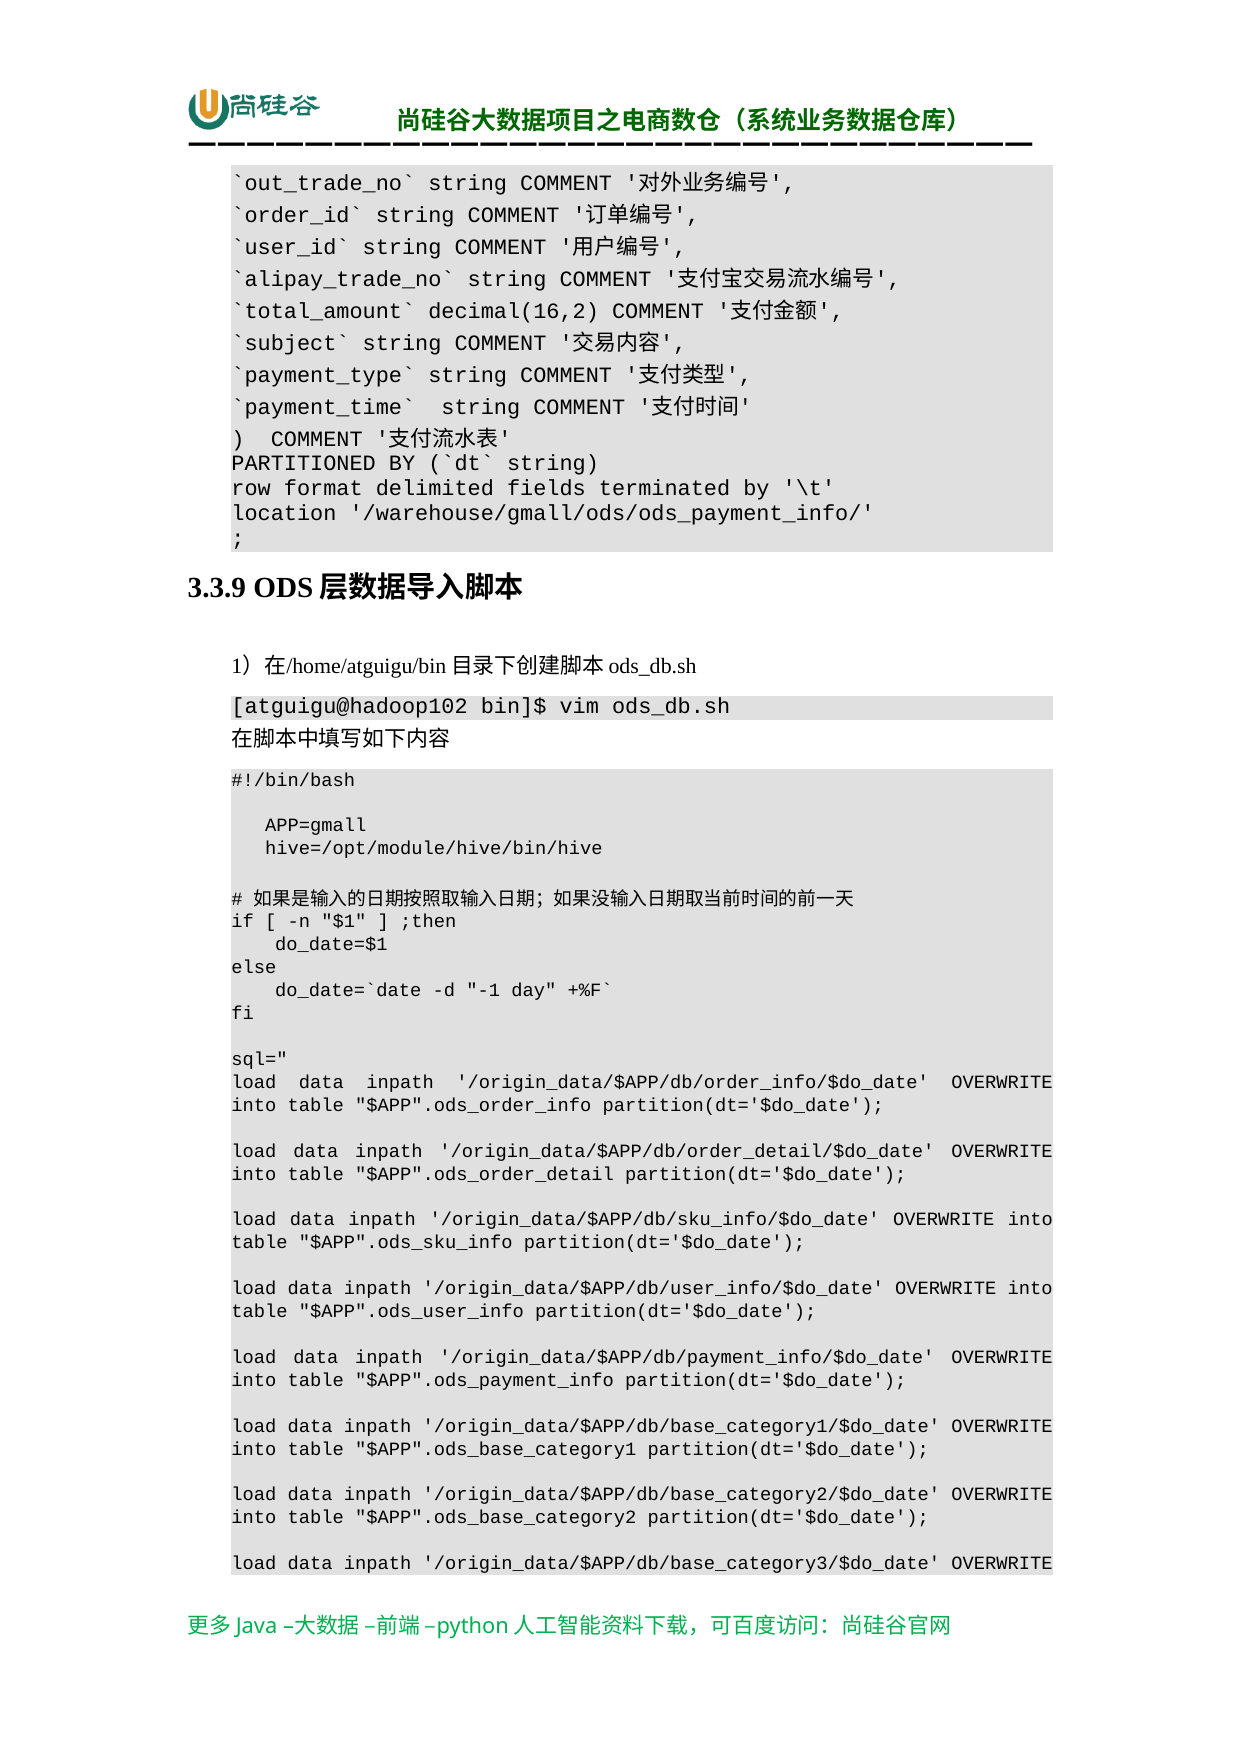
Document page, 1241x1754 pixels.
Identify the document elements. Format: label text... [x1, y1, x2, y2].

text if [ -n "$1" ] ;then [231, 911, 1053, 933]
text [atguigu@hadoop102 bin]$ vim ods_db.sh [231, 696, 1053, 720]
text do_date=`date -d "-1 day" +%F` [231, 979, 1053, 1002]
text else [231, 956, 1053, 979]
text location '/warehouse/gmall/ods/ods_payment_info/' [231, 502, 1053, 527]
text fi [231, 1002, 1053, 1025]
text hive=/opt/module/hive/bin/hive [231, 837, 1053, 860]
text `order_id` string COMMENT '订单编号', [231, 197, 1053, 229]
text #!/bin/bash [231, 769, 1053, 792]
text APP=gmall [231, 814, 1053, 837]
subtitle 3.3.9 ODS层数据导入脚本 [187, 552, 1053, 617]
text load data inpath '/origin_data/$APP/db/base_category1/$do_date' OVERWRITE into table "$APP".ods_base_category1 partition(dt='$do_date'); [231, 1415, 1053, 1461]
text `alipay_trade_no` string COMMENT '支付宝交易流水编号', [231, 261, 1053, 293]
text # 如果是输入的日期按照取输入日期；如果没输入日期取当前时间的前一天 [231, 883, 1053, 911]
text load data inpath '/origin_data/$APP/db/sku_info/$do_date' OVERWRITE into table "$APP".ods_sku_info partition(dt='$do_date'); [231, 1208, 1053, 1254]
text 在脚本中填写如下内容 [187, 720, 1053, 753]
text `total_amount` decimal(16,2) COMMENT '支付金额', [231, 293, 1053, 325]
text ) COMMENT '支付流水表' [231, 421, 1053, 453]
text row format delimited fields terminated by '\t' [231, 477, 1053, 502]
text load data inpath '/origin_data/$APP/db/payment_info/$do_date' OVERWRITE into table "$APP".ods_payment_info partition(dt='$do_date'); [231, 1346, 1053, 1392]
text 1）在/home/atguigu/bin目录下创建脚本ods_db.sh [187, 647, 1053, 680]
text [231, 1552, 1053, 1575]
text load data inpath '/origin_data/$APP/db/base_category2/$do_date' OVERWRITE into table "$APP".ods_base_category2 partition(dt='$do_date'); [231, 1483, 1053, 1529]
text `payment_time` string COMMENT '支付时间' [231, 389, 1053, 421]
text PARTITIONED BY (`dt` string) [231, 453, 1053, 477]
text sql=" [231, 1048, 1053, 1071]
picture [187, 88, 320, 130]
text load data inpath '/origin_data/$APP/db/order_detail/$do_date' OVERWRITE into table "$APP".ods_order_detail partition(dt='$do_date'); [231, 1140, 1053, 1186]
text `out_trade_no` string COMMENT '对外业务编号', [231, 165, 1053, 197]
text load data inpath '/origin_data/$APP/db/user_info/$do_date' OVERWRITE into table "$APP".ods_user_info partition(dt='$do_date'); [231, 1277, 1053, 1323]
text ; [231, 527, 1053, 552]
text `subject` string COMMENT '交易内容', [231, 325, 1053, 357]
text `payment_type` string COMMENT '支付类型', [231, 357, 1053, 389]
text `user_id` string COMMENT '用户编号', [231, 229, 1053, 261]
text do_date=$1 [231, 933, 1053, 956]
text load data inpath '/origin_data/$APP/db/order_info/$do_date' OVERWRITE into table "$APP".ods_order_info partition(dt='$do_date'); [231, 1071, 1053, 1117]
